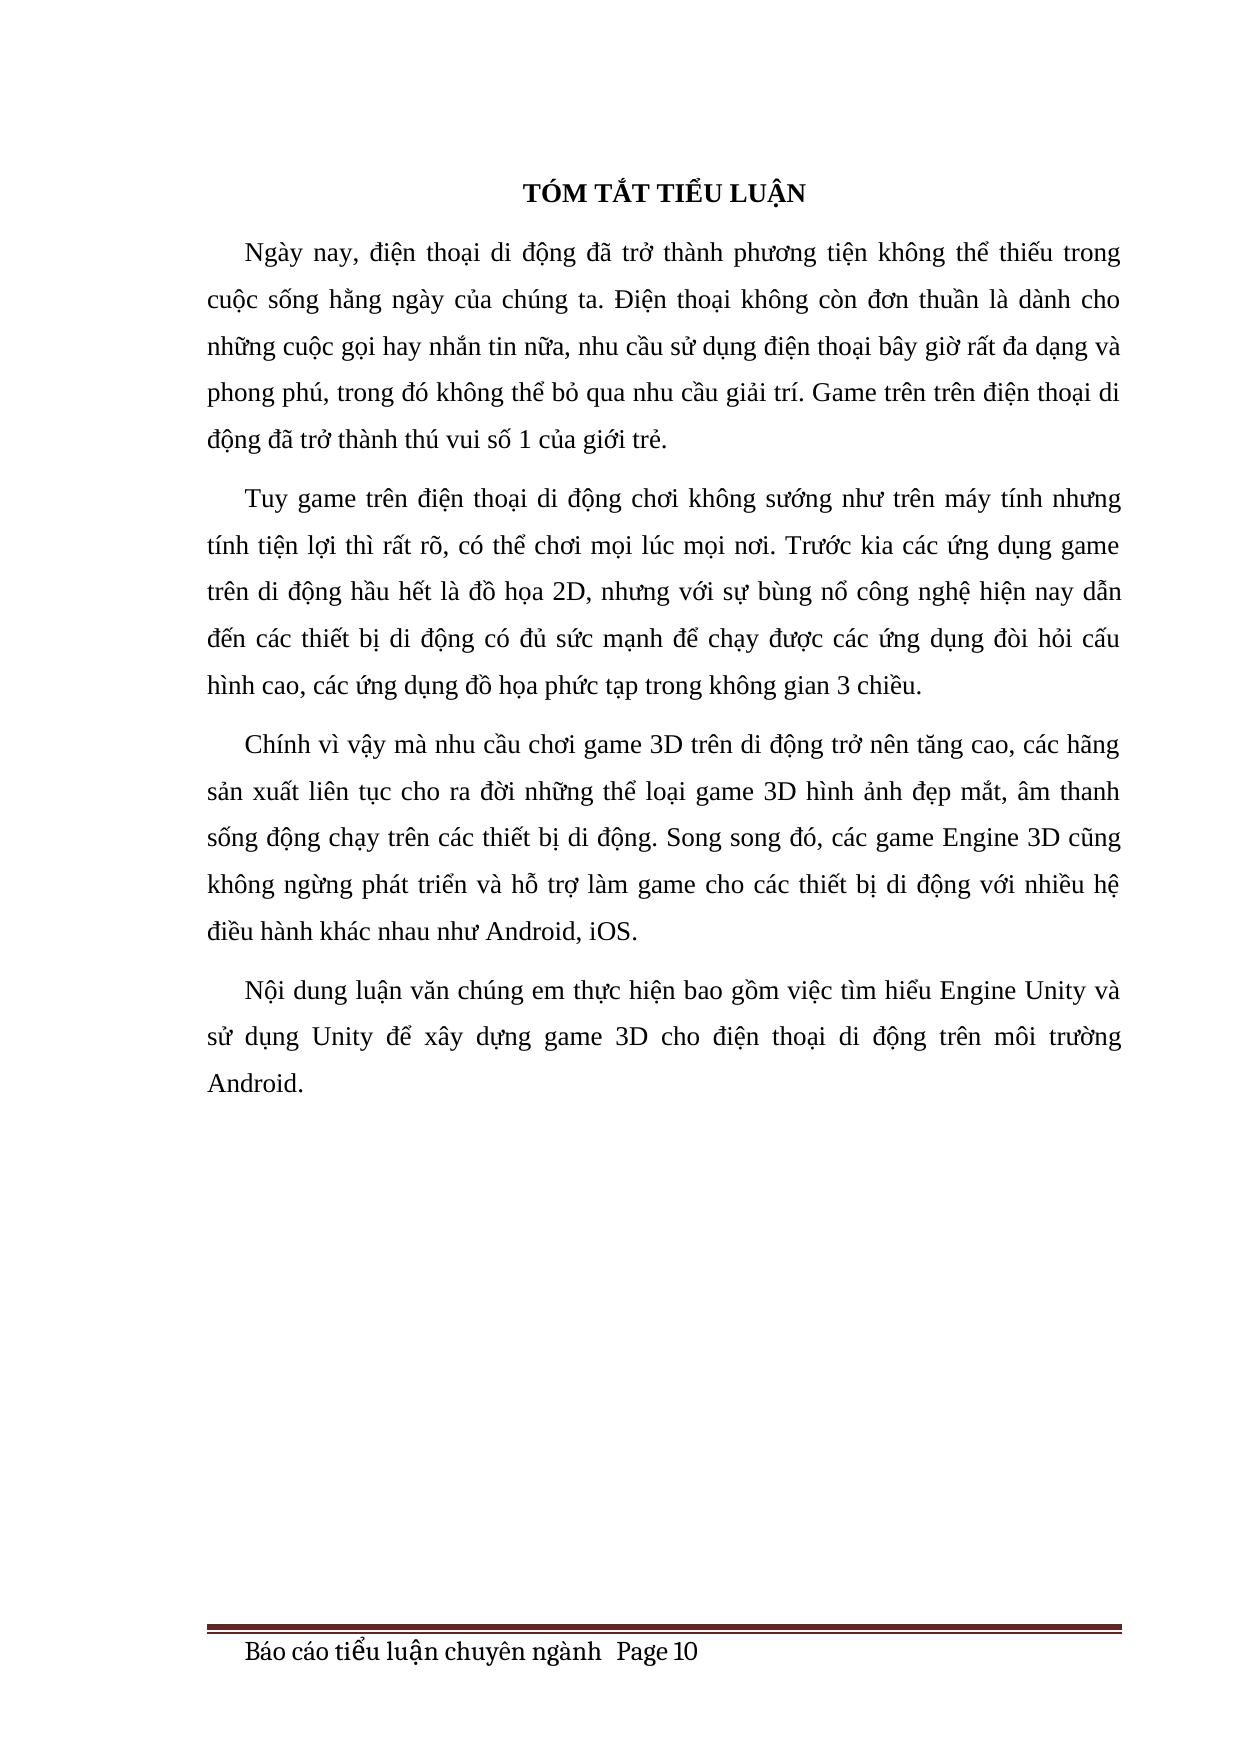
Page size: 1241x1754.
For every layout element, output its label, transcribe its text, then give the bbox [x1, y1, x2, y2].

text Chính vì vậy mà nhu cầu chơi game 3D trên di động trở nên tăng cao, các hãng sản xuất liên tục cho ra đời những thể loại game 3D hình ảnh đẹp mắt, âm thanh sống động chạy trên các thiết bị di động. Song song đó, các game Engine 3D cũng không ngừng phát triển và hỗ trợ làm game cho các thiết bị di động với nhiều hệ điều hành khác nhau như Android, iOS. [207, 728, 1122, 946]
title TÓM TẮT TIỂU LUẬN [207, 177, 1122, 208]
text Ngày nay, điện thoại di động đã trở thành phương tiện không thể thiếu trong cuộc sống hằng ngày của chúng ta. Điện thoại không còn đơn thuần là dành cho những cuộc gọi hay nhắn tin nữa, nhu cầu sử dụng điện thoại bây giờ rất đa dạng và phong phú, trong đó không thể bỏ qua nhu cầu giải trí. Game trên trên điện thoại di động đã trở thành thú vui số 1 của giới trẻ. [207, 236, 1122, 454]
text Tuy game trên điện thoại di động chơi không sướng như trên máy tính nhưng tính tiện lợi thì rất rõ, có thể chơi mọi lúc mọi nơi. Trước kia các ứng dụng game trên di động hầu hết là đồ họa 2D, nhưng với sự bùng nổ công nghệ hiện nay dẫn đến các thiết bị di động có đủ sức mạnh để chạy được các ứng dụng đòi hỏi cấu hình cao, các ứng dụng đồ họa phức tạp trong không gian 3 chiều. [207, 482, 1122, 700]
text Nội dung luận văn chúng em thực hiện bao gồm việc tìm hiểu Engine Unity và sử dụng Unity để xây dựng game 3D cho điện thoại di động trên môi trường Android. [207, 974, 1122, 1098]
